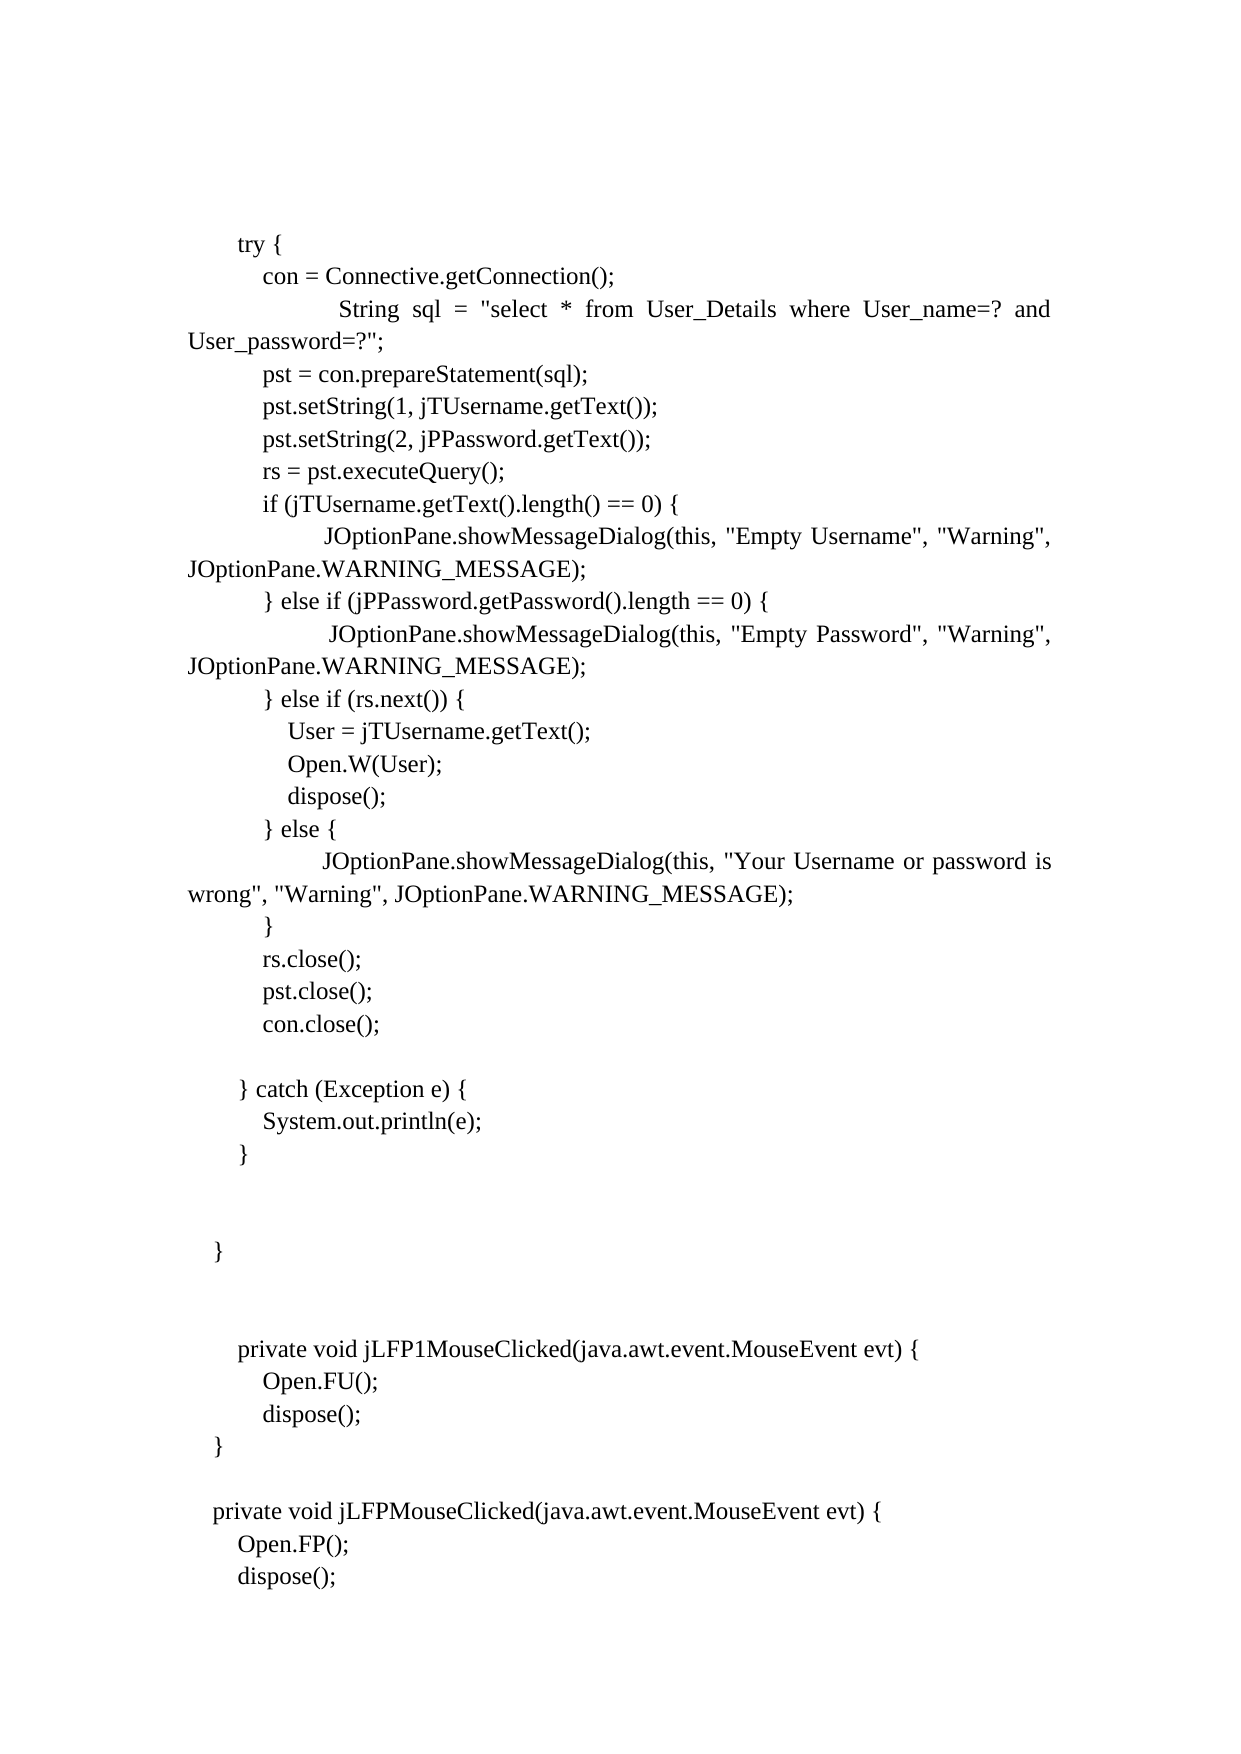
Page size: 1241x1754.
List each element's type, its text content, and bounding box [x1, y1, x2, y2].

text } else { [187, 812, 1053, 844]
text } [187, 909, 1053, 942]
text dispose(); [187, 1559, 1053, 1592]
text } [187, 1429, 1053, 1462]
text con = Connective.getConnection(); [187, 259, 1053, 292]
text Open.FP(); [187, 1527, 1053, 1559]
text private void jLFPMouseClicked(java.awt.event.MouseEvent evt) { [187, 1494, 1053, 1527]
text dispose(); [187, 1397, 1053, 1429]
text User = jTUsername.getText(); [187, 714, 1053, 747]
text pst.close(); [187, 974, 1053, 1007]
text dispose(); [187, 779, 1053, 812]
text } [187, 1234, 1053, 1267]
text System.out.println(e); [187, 1104, 1053, 1137]
text Open.FU(); [187, 1364, 1053, 1397]
text } catch (Exception e) { [187, 1072, 1053, 1104]
text rs.close(); [187, 942, 1053, 974]
text pst.setString(1, jTUsername.getText()); [187, 389, 1053, 422]
text } else if (rs.next()) { [187, 682, 1053, 714]
text JOptionPane.showMessageDialog(this, "Empty Password", "Warning", JOptionPane.WARNING_MESSAGE); [187, 617, 1053, 682]
text rs = pst.executeQuery(); [187, 454, 1053, 487]
text private void jLFP1MouseClicked(java.awt.event.MouseEvent evt) { [187, 1332, 1053, 1364]
text pst = con.prepareStatement(sql); [187, 357, 1053, 389]
text } [187, 1137, 1053, 1169]
text String sql = "select * from User_Details where User_name=? and User_password=?"; [187, 292, 1053, 357]
text if (jTUsername.getText().length() == 0) { [187, 487, 1053, 519]
text try { [187, 227, 1053, 259]
text con.close(); [187, 1007, 1053, 1039]
text pst.setString(2, jPPassword.getText()); [187, 422, 1053, 454]
text JOptionPane.showMessageDialog(this, "Empty Username", "Warning", JOptionPane.WARNING_MESSAGE); [187, 519, 1053, 584]
text Open.W(User); [187, 747, 1053, 779]
text } else if (jPPassword.getPassword().length == 0) { [187, 584, 1053, 617]
text JOptionPane.showMessageDialog(this, "Your Username or password is wrong", "Warning", JOptionPane.WARNING_MESSAGE); [187, 844, 1053, 909]
